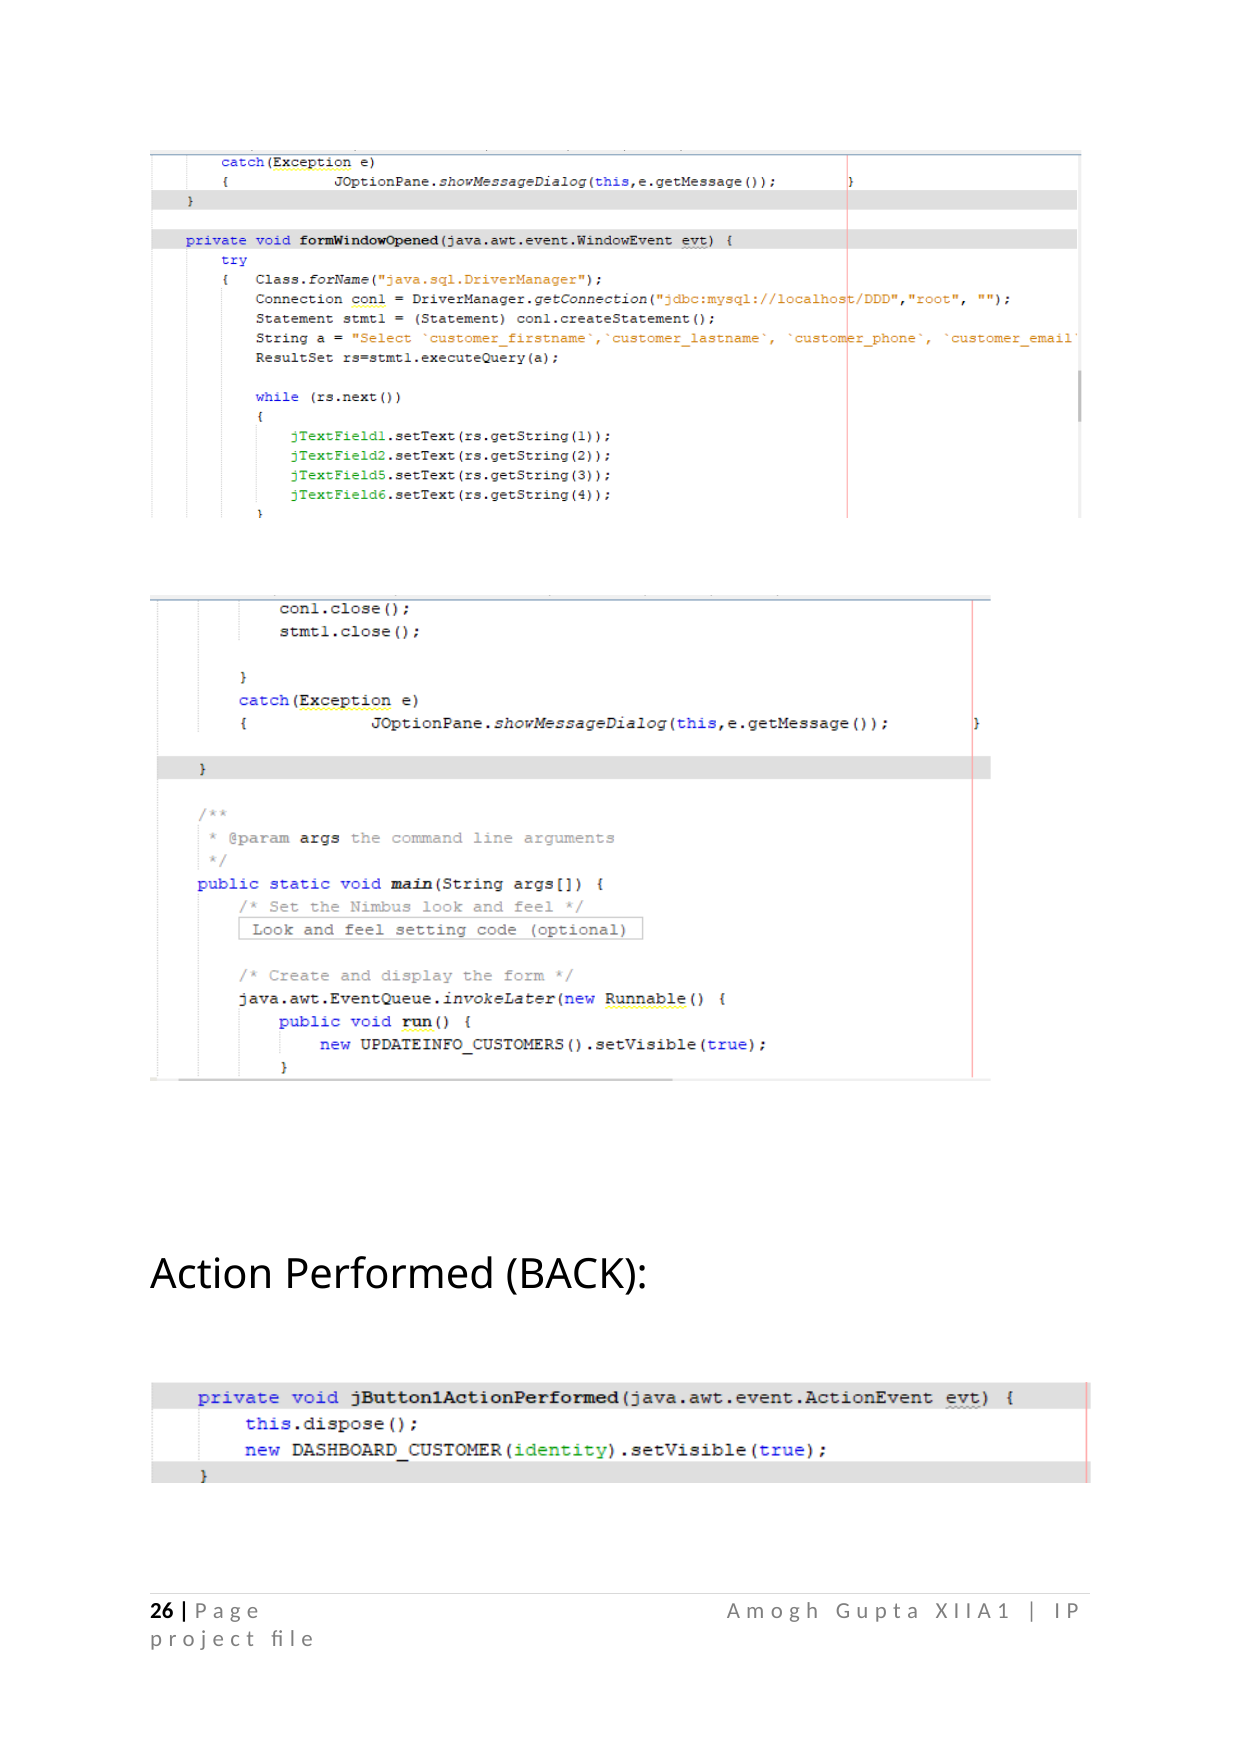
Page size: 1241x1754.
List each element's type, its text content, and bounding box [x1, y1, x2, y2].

text Action Performed (BACK): [150, 1243, 1090, 1300]
picture [150, 150, 1082, 518]
picture [150, 1382, 1091, 1483]
picture [150, 595, 991, 1081]
